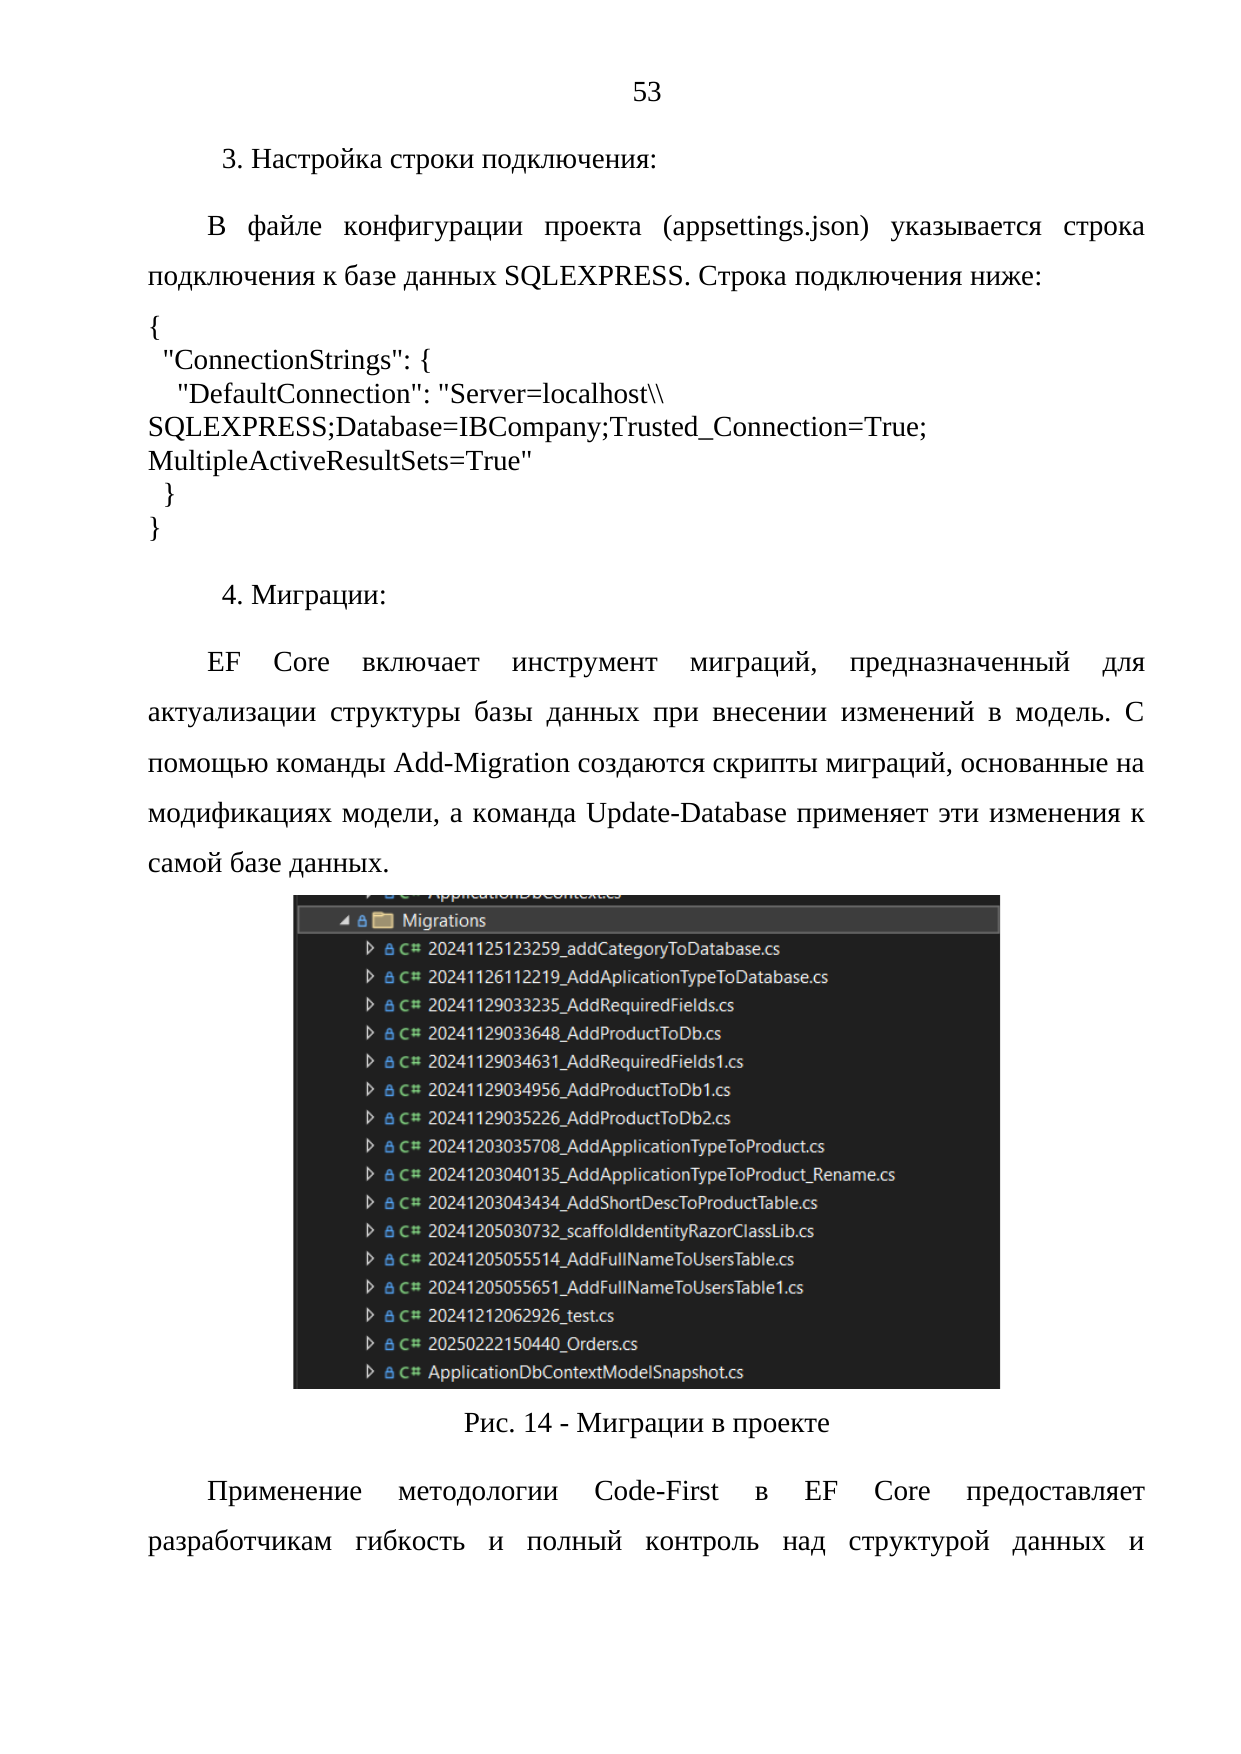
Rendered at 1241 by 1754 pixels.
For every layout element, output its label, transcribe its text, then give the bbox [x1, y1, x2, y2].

list EF Core включает инструмент миграций, предназначенный для актуализации структуры базы данных при внесении изменений в модель. С помощью команды Add-Migration создаются скрипты миграций, основанные на модификациях модели, а команда Update-Database применяет эти изменения к самой базе данных. [148, 644, 1146, 879]
list } [148, 510, 1146, 543]
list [148, 1473, 1146, 1556]
text Рис. 14 - Миграции в проекте [148, 1406, 1146, 1439]
text 3. Настройка строки подключения: [222, 141, 1146, 174]
list В файле конфигурации проекта (appsettings.json) указывается строка подключения к базе данных SQLEXPRESS. Строка подключения ниже: [148, 208, 1146, 292]
text 4. Миграции: [222, 577, 1146, 611]
list "DefaultConnection": "Server=localhost\\SQLEXPRESS;Database=IBCompany;Trusted_Connection=True; MultipleActiveResultSets=True" [148, 376, 1146, 476]
list { [148, 309, 1146, 342]
list } [148, 476, 1146, 510]
list "ConnectionStrings": { [148, 342, 1146, 376]
picture [293, 895, 1001, 1389]
